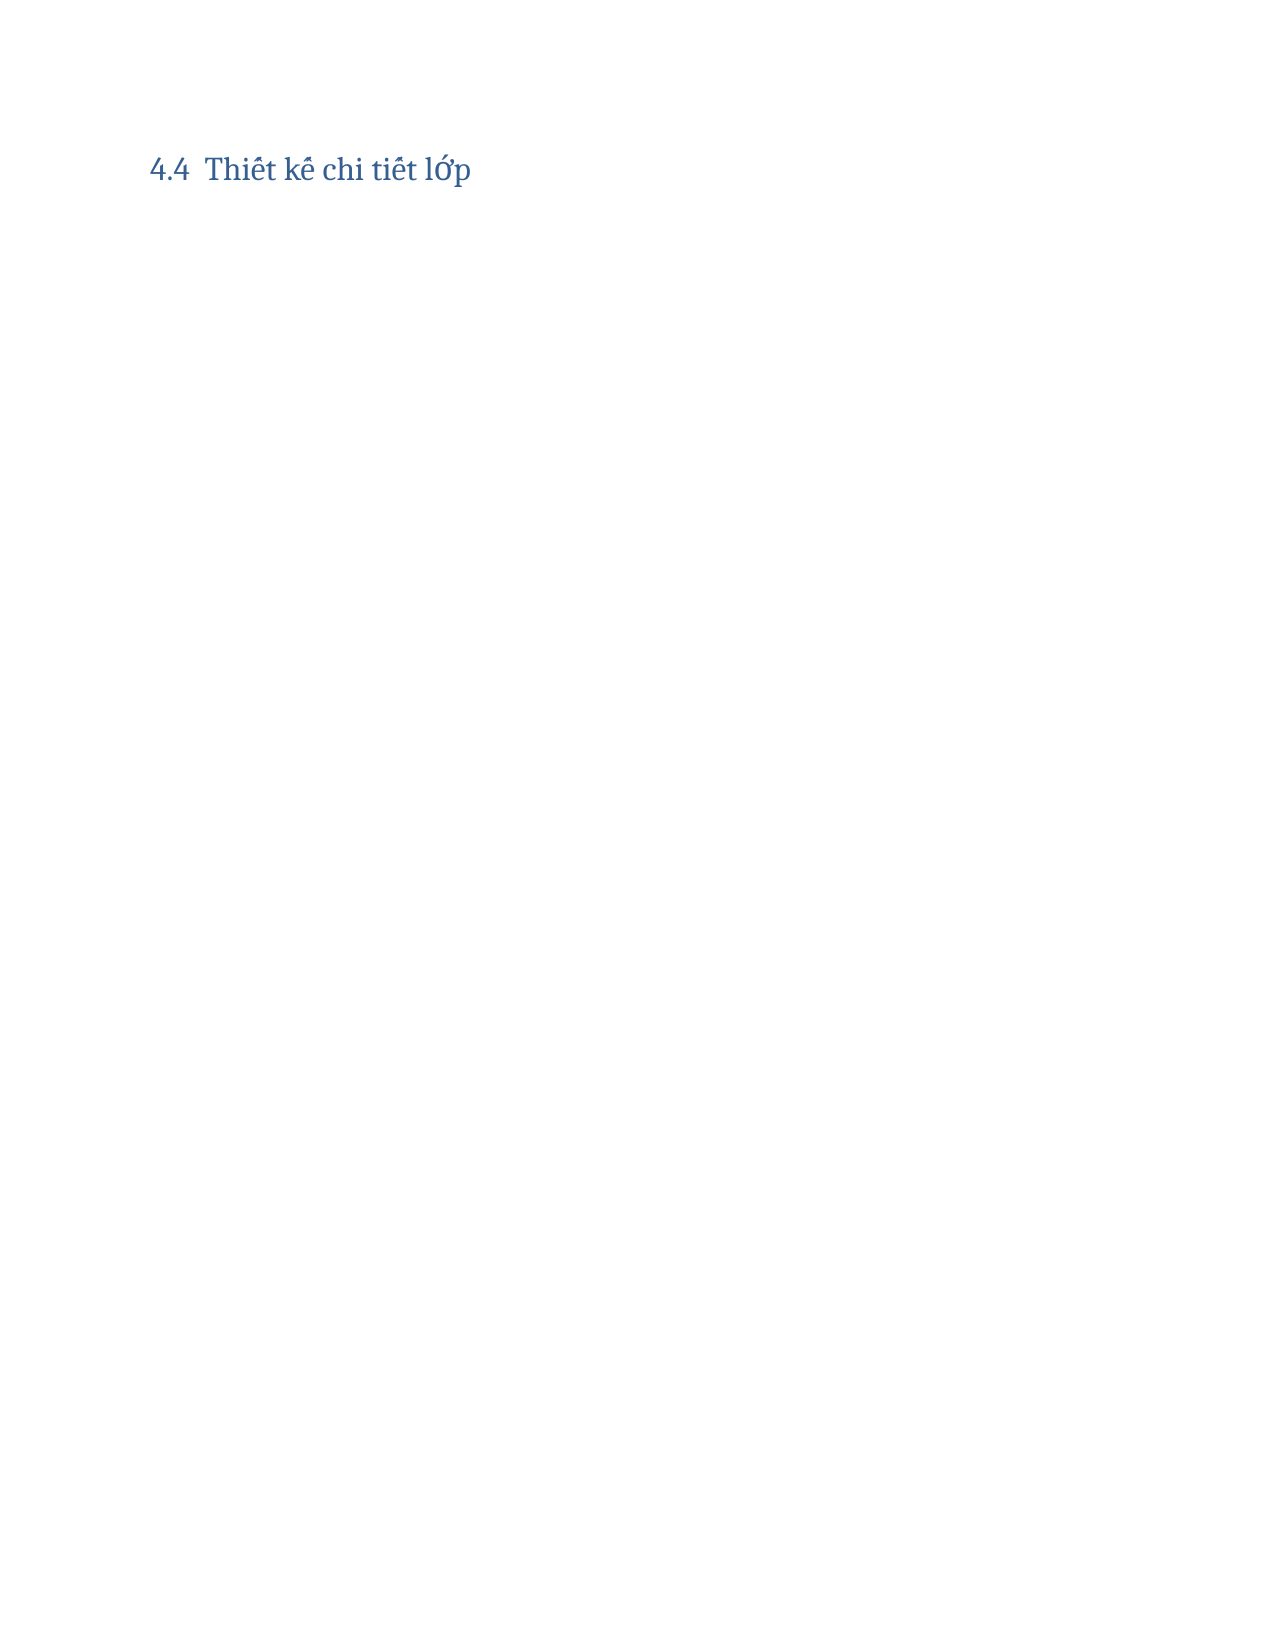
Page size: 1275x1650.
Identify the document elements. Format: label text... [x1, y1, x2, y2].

subtitle 4.4 Thiết kế chi tiết lớp [150, 150, 1125, 188]
